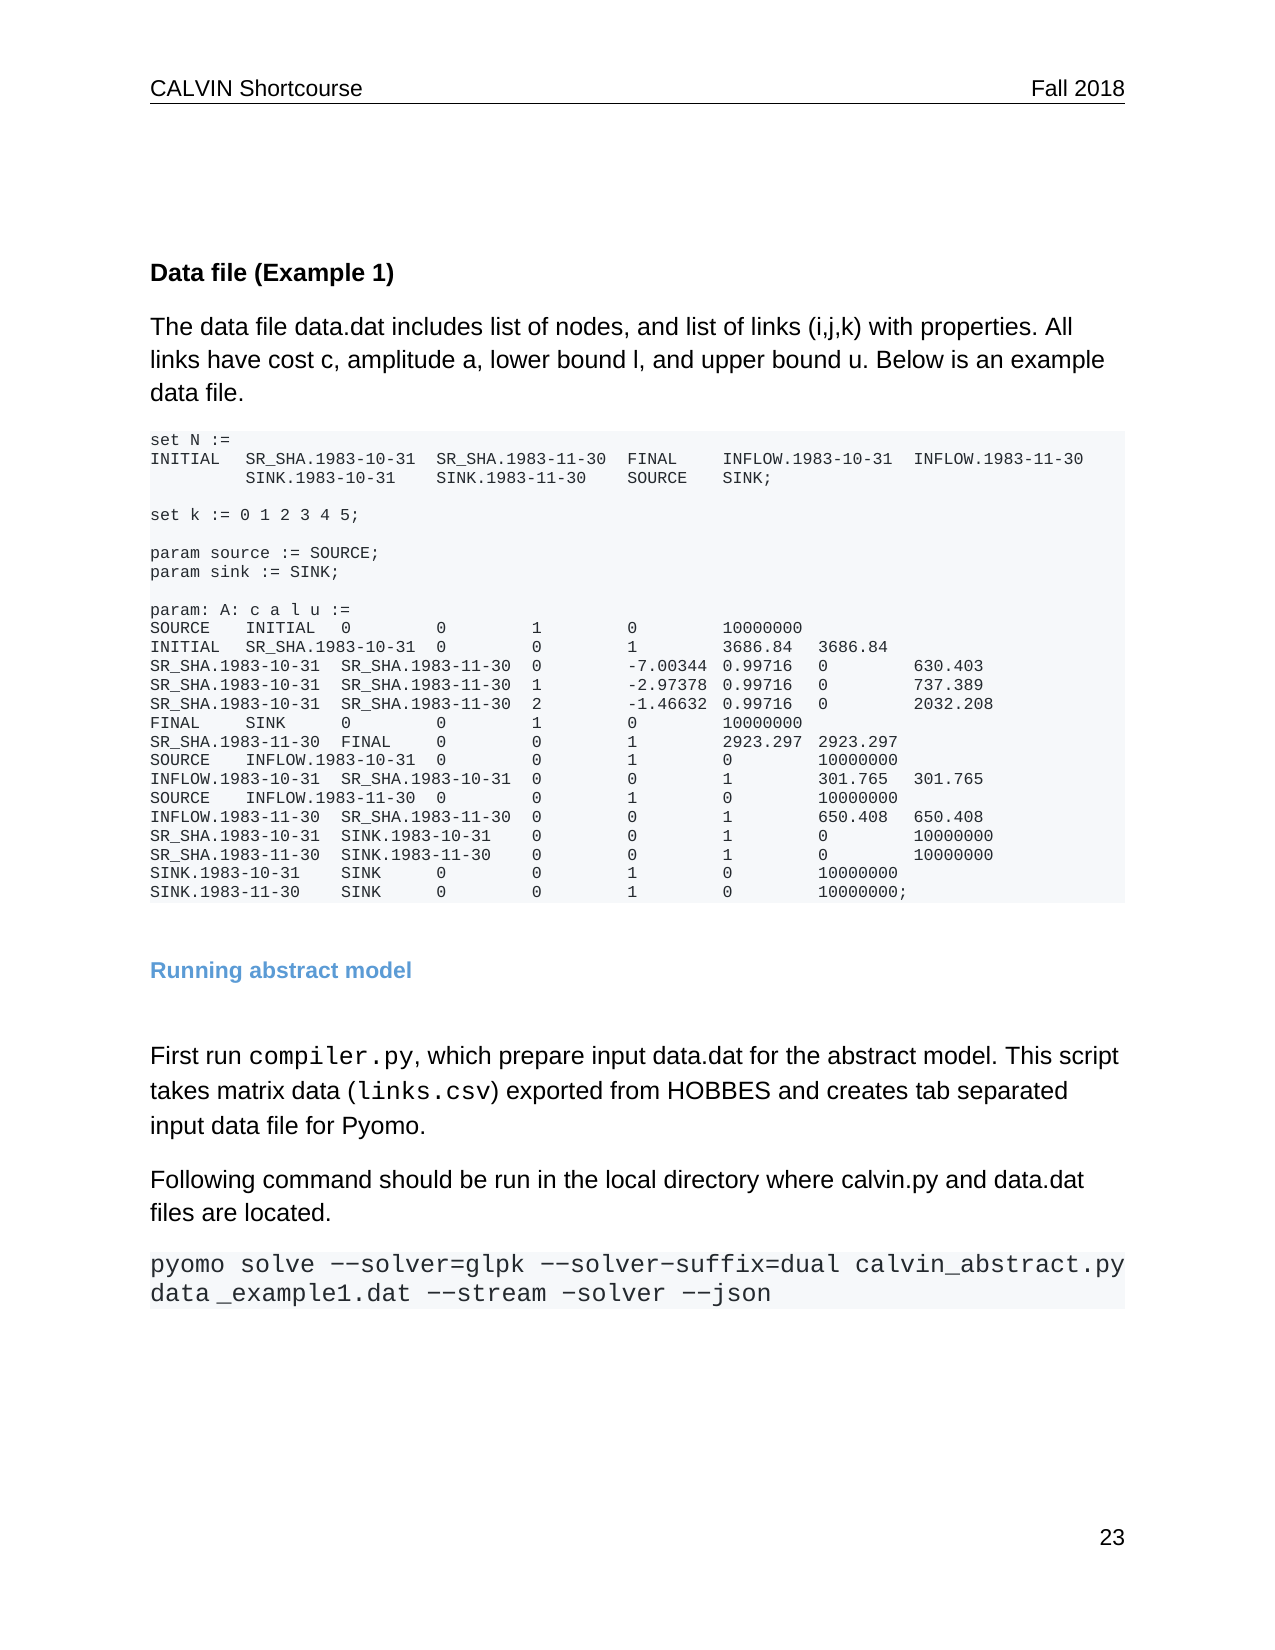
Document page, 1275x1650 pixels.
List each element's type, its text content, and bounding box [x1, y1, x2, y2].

subtitle Running abstract model [150, 957, 1125, 983]
text pyomo solve −−solver=glpk −−solver−suffix=dual calvin_abstract.py data _example1.dat −−stream −solver −−json [150, 1252, 1125, 1309]
text SOURCE INFLOW.1983-10-31 0 0 1 0 10000000 [150, 752, 1125, 771]
text SOURCE INITIAL 0 0 1 0 10000000 [150, 620, 1125, 639]
text SINK.1983-10-31 SINK 0 0 1 0 10000000 [150, 865, 1125, 884]
text The data file data.dat includes list of nodes, and list of links (i,j,k) with properties. All links have cost c, amplitude a, lower bound l, and upper bound u. Below is an example data file. [150, 312, 1125, 406]
text param: A: c a l u := [150, 601, 1125, 620]
text FINAL SINK 0 0 1 0 10000000 [150, 714, 1125, 733]
text First run compiler.py, which prepare input data.dat for the abstract model. This script takes matrix data (links.csv) exported from HOBBES and creates tab separated input data file for Pyomo. [150, 1041, 1125, 1140]
text SR_SHA.1983-10-31 SINK.1983-10-31 0 0 1 0 10000000 [150, 827, 1125, 846]
text SR_SHA.1983-10-31 SR_SHA.1983-11-30 2 -1.46632 0.99716 0 2032.208 [150, 695, 1125, 714]
text INITIAL SR_SHA.1983-10-31 0 0 1 3686.84 3686.84 [150, 639, 1125, 658]
text param sink := SINK; [150, 563, 1125, 582]
text SR_SHA.1983-11-30 FINAL 0 0 1 2923.297 2923.297 [150, 733, 1125, 752]
text Data file (Example 1) [150, 258, 1125, 286]
text INFLOW.1983-10-31 SR_SHA.1983-10-31 0 0 1 301.765 301.765 [150, 771, 1125, 790]
text set k := 0 1 2 3 4 5; [150, 507, 1125, 526]
text INITIAL SR_SHA.1983-10-31 SR_SHA.1983-11-30 FINAL INFLOW.1983-10-31 INFLOW.1983-11-30 SINK.1983-10-31 SINK.1983-11-30 SOURCE SINK; [150, 450, 1125, 488]
text SR_SHA.1983-10-31 SR_SHA.1983-11-30 0 -7.00344 0.99716 0 630.403 [150, 658, 1125, 677]
text SR_SHA.1983-10-31 SR_SHA.1983-11-30 1 -2.97378 0.99716 0 737.389 [150, 677, 1125, 695]
text param source := SOURCE; [150, 544, 1125, 563]
text SR_SHA.1983-11-30 SINK.1983-11-30 0 0 1 0 10000000 [150, 846, 1125, 865]
text set N := [150, 431, 1125, 450]
text INFLOW.1983-11-30 SR_SHA.1983-11-30 0 0 1 650.408 650.408 [150, 808, 1125, 827]
text Following command should be run in the local directory where calvin.py and data.dat files are located. [150, 1165, 1125, 1227]
text SINK.1983-11-30 SINK 0 0 1 0 10000000; [150, 884, 1125, 903]
text SOURCE INFLOW.1983-11-30 0 0 1 0 10000000 [150, 790, 1125, 808]
